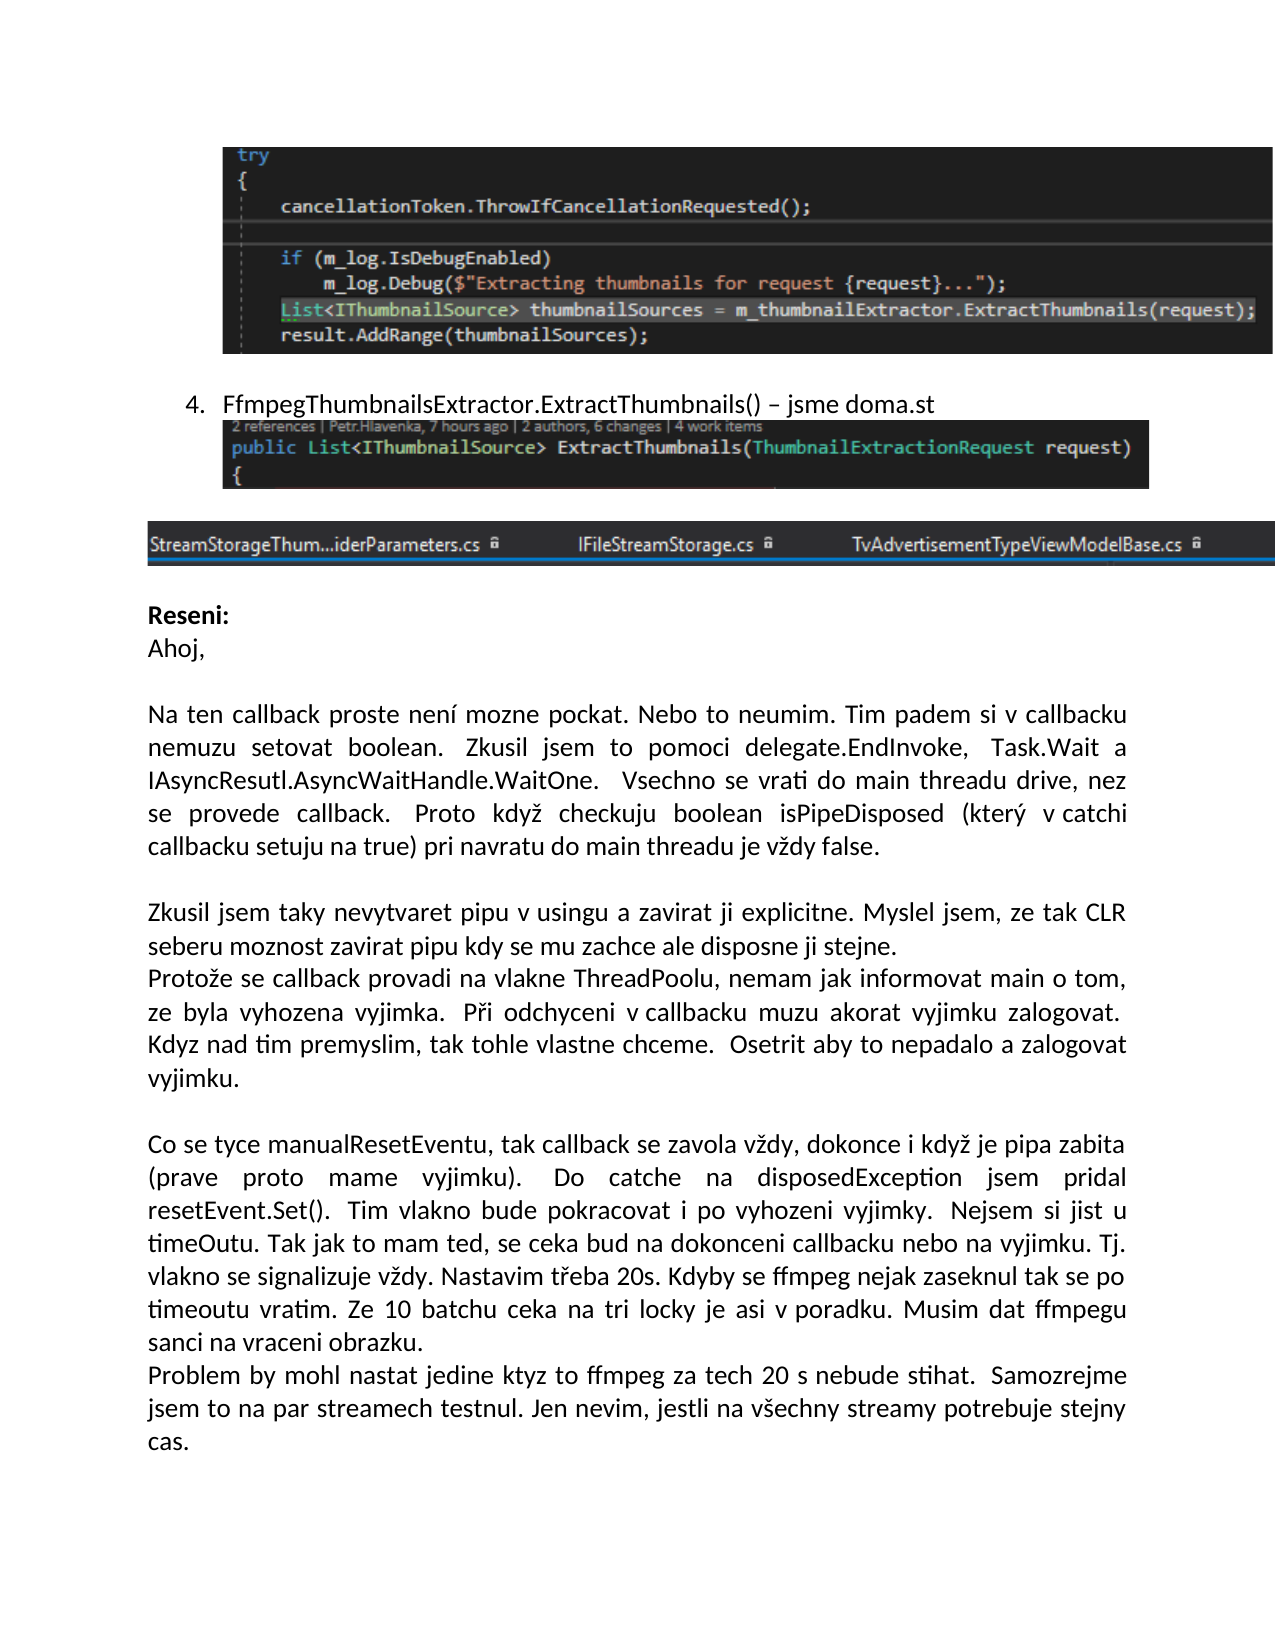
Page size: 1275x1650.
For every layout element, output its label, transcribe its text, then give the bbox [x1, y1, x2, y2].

text Ahoj, [148, 631, 1127, 664]
list FfmpegThumbnailsExtractor.ExtractThumbnails() – jsme doma.st [185, 387, 1127, 420]
text Reseni: [148, 598, 1127, 631]
text Co se tyce manualResetEventu, tak callback se zavola vždy, dokonce i když je pipa zabita (prave proto mame vyjimku). Do catche na disposedException jsem pridal resetEvent.Set(). Tim vlakno bude pokracovat i po vyhozeni vyjimky. Nejsem si jist u timeOutu. Tak jak to mam ted, se ceka bud na dokonceni callbacku nebo na vyjimku. Tj. vlakno se signalizuje vždy. Nastavim třeba 20s. Kdyby se ffmpeg nejak zaseknul tak se po timeoutu vratim. Ze 10 batchu ceka na tri locky je asi v poradku. Musim dat ffmpegu sanci na vraceni obrazku. [148, 1127, 1127, 1358]
text Problem by mohl nastat jedine ktyz to ffmpeg za tech 20 s nebude stihat. Samozrejme jsem to na par streamech testnul. Jen nevim, jestli na všechny streamy potrebuje stejny cas. [148, 1358, 1127, 1457]
text Protože se callback provadi na vlakne ThreadPoolu, nemam jak informovat main o tom, ze byla vyhozena vyjimka. Při odchyceni v callbacku muzu akorat vyjimku zalogovat. Kdyz nad tim premyslim, tak tohle vlastne chceme. Osetrit aby to nepadalo a zalogovat vyjimku. [148, 962, 1127, 1094]
text Na ten callback proste není mozne pockat. Nebo to neumim. Tim padem si v callbacku nemuzu setovat boolean. Zkusil jsem to pomoci delegate.EndInvoke, Task.Wait a IAsyncResutl.AsyncWaitHandle.WaitOne. Vsechno se vrati do main threadu drive, nez se provede callback. Proto když checkuju boolean isPipeDisposed (který v catchi callbacku setuju na true) pri navratu do main threadu je vždy false. [148, 697, 1127, 863]
text Zkusil jsem taky nevytvaret pipu v usingu a zavirat ji explicitne. Myslel jsem, ze tak CLR seberu moznost zavirat pipu kdy se mu zachce ale disposne ji stejne. [148, 896, 1127, 962]
